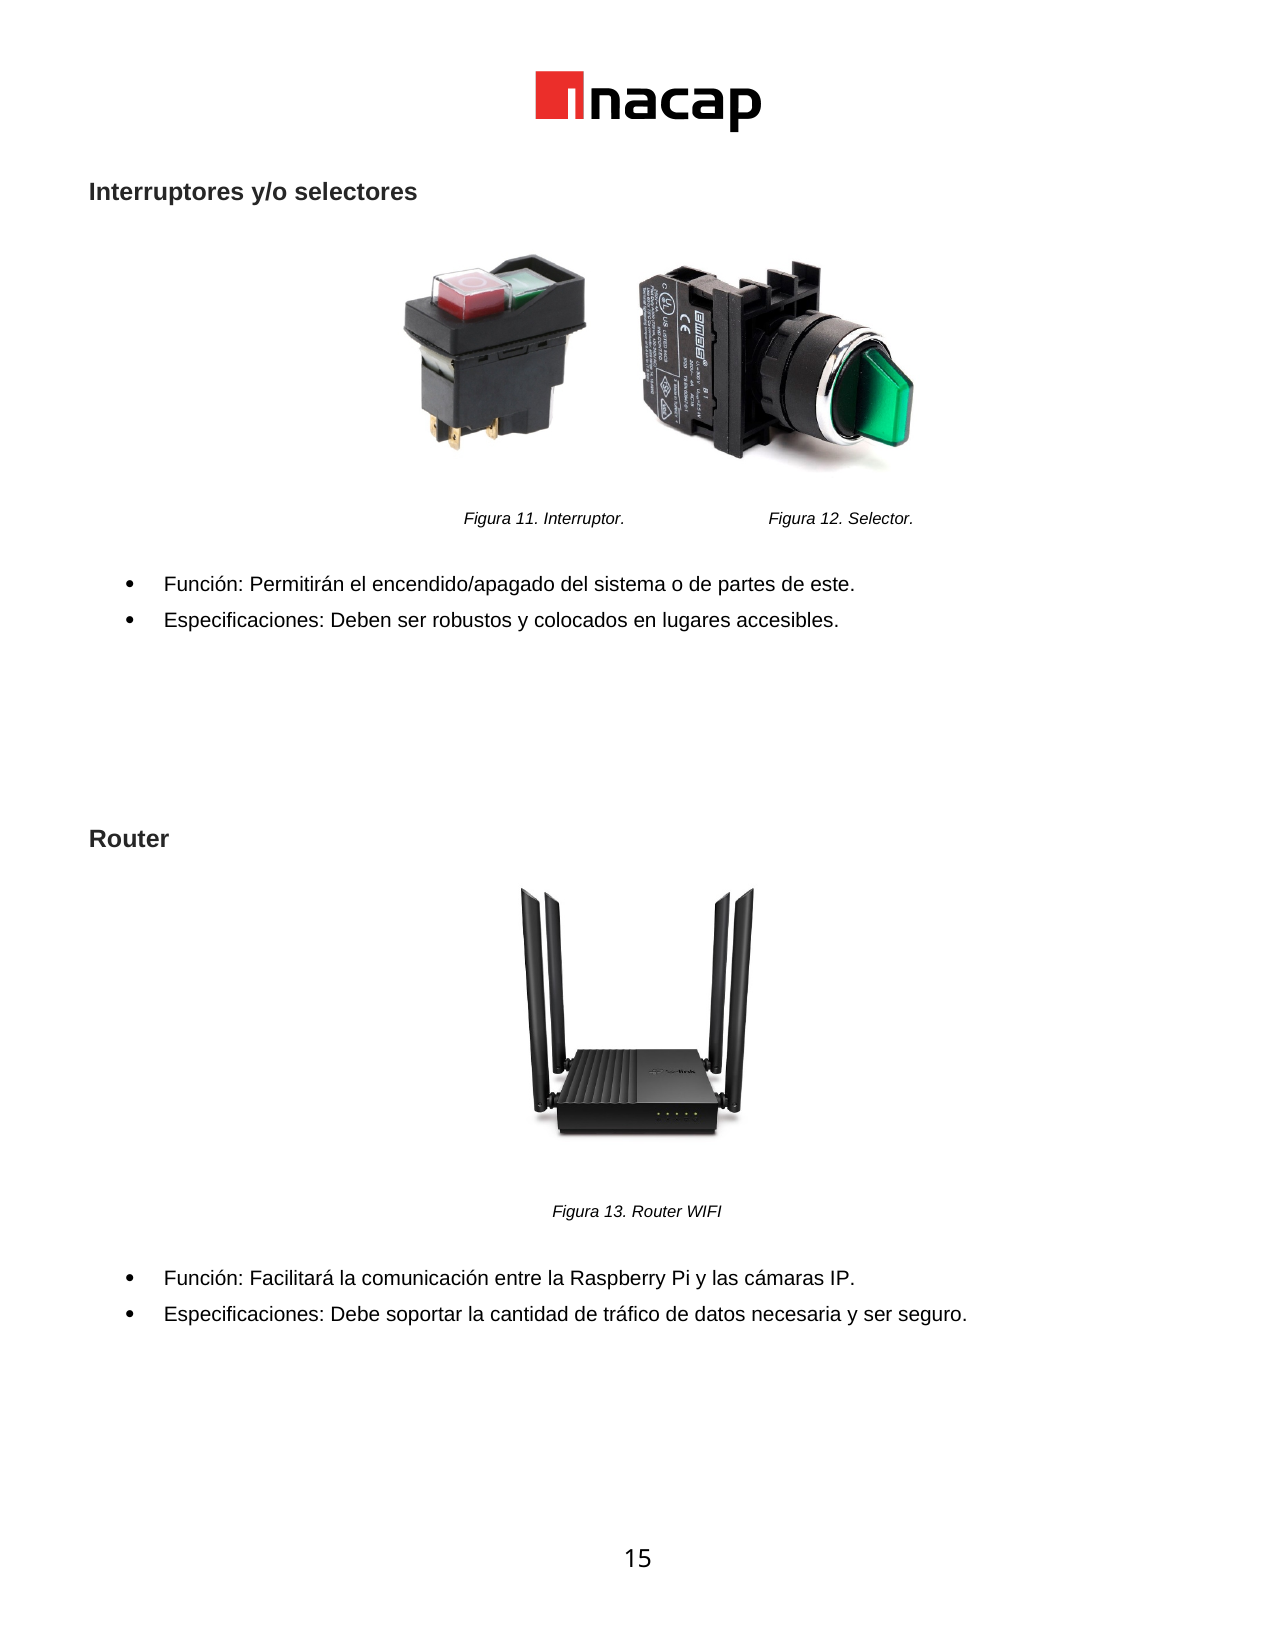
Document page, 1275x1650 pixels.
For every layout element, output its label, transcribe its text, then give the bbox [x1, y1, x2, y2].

list Función: Facilitará la comunicación entre la Raspberry Pi y las cámaras IP. [126, 1265, 1186, 1289]
subtitle Router [89, 824, 1186, 852]
text Figura 11. Interruptor. Figura 12. Selector. [389, 509, 1186, 528]
list Especificaciones: Deben ser robustos y colocados en lugares accesibles. [126, 608, 1186, 632]
list Especificaciones: Debe soportar la cantidad de tráfico de datos necesaria y ser seguro. [126, 1301, 1186, 1326]
subtitle Interruptores y/o selectores [89, 177, 1186, 206]
picture [476, 852, 799, 1175]
picture [529, 67, 763, 133]
text Figura 13. Router WIFI [89, 1202, 1186, 1221]
list Función: Permitirán el encendido/apagado del sistema o de partes de este. [126, 572, 1186, 596]
picture [353, 206, 922, 481]
